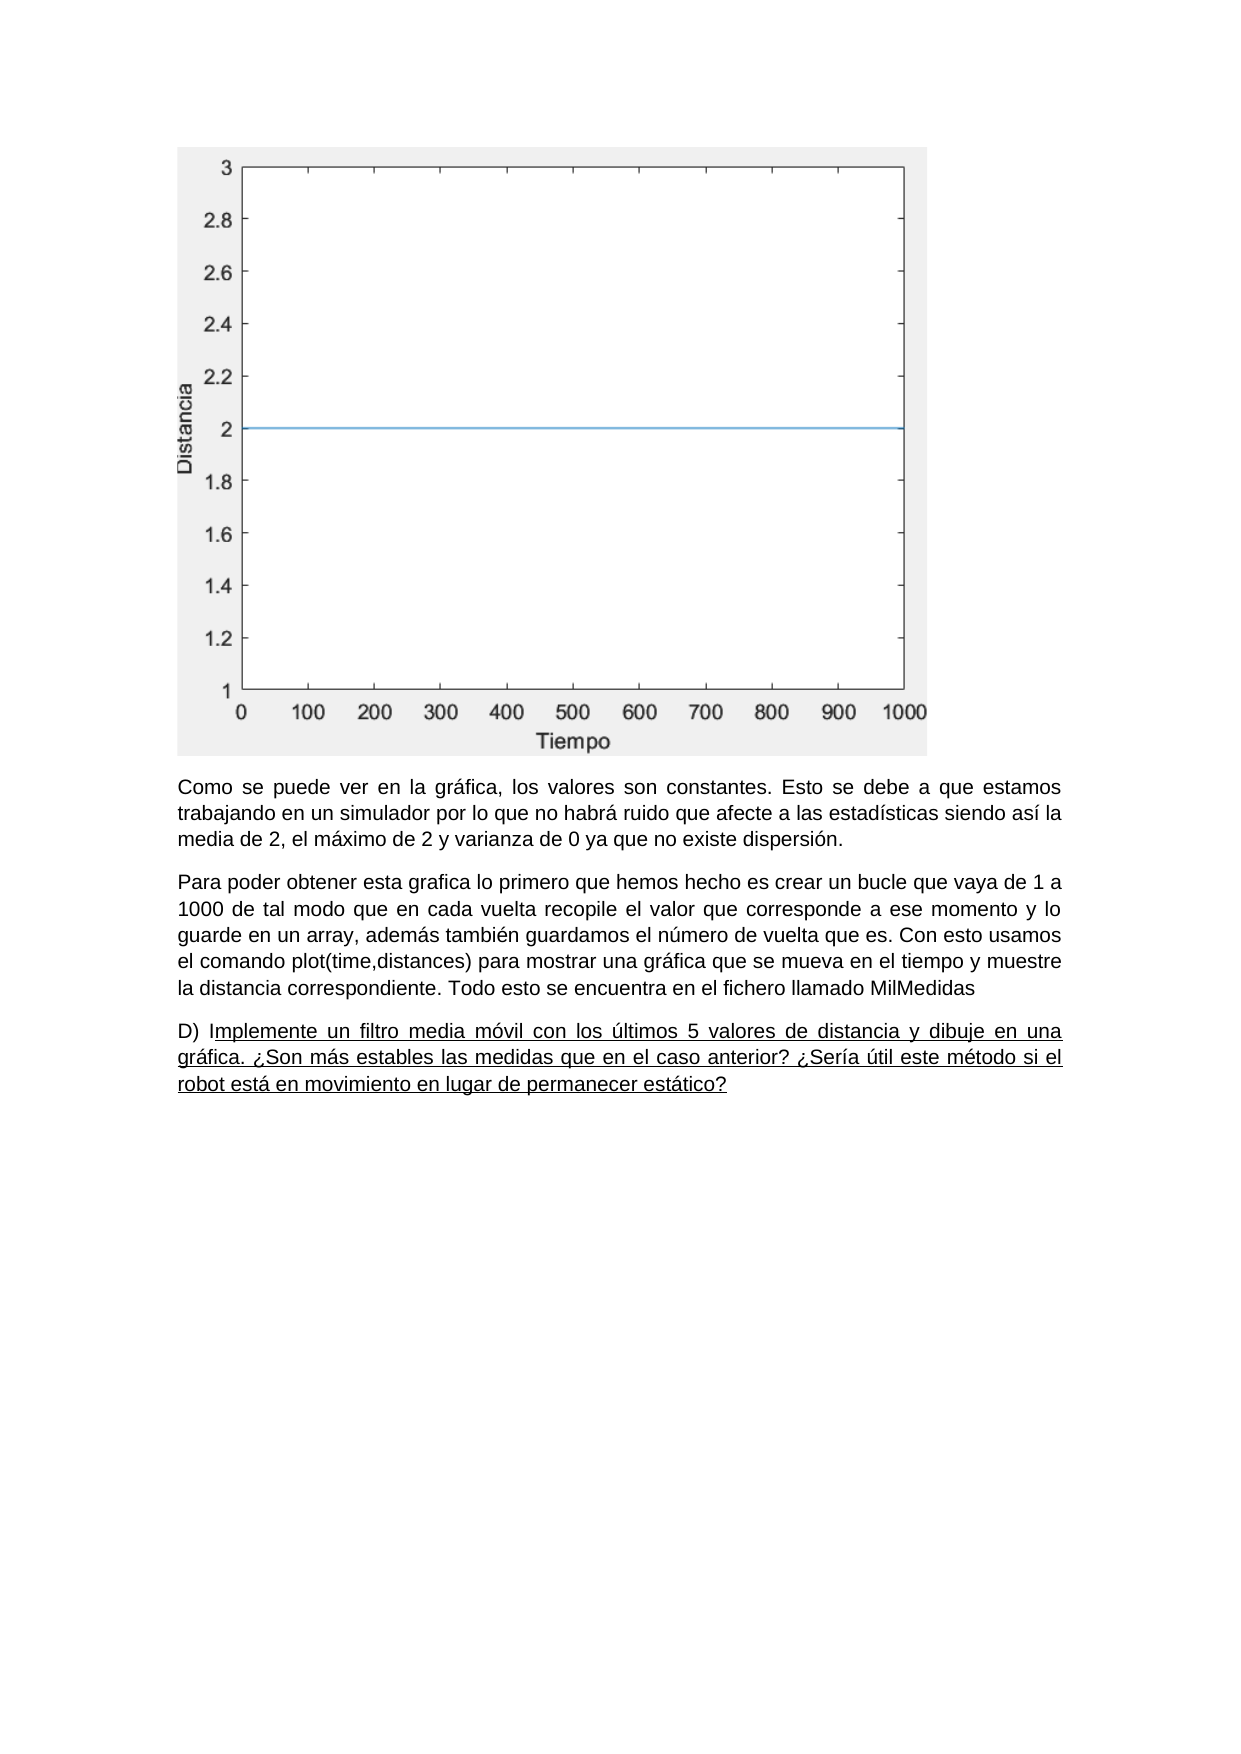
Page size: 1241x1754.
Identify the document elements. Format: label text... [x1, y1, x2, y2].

text Para poder obtener esta grafica lo primero que hemos hecho es crear un bucle que vaya de 1 a 1000 de tal modo que en cada vuelta recopile el valor que corresponde a ese momento y lo guarde en un array, además también guardamos el número de vuelta que es. Con esto usamos el comando plot(time,distances) para mostrar una gráfica que se mueva en el tiempo y muestre la distancia correspondiente. Todo esto se encuentra en el fichero llamado MilMedidas [177, 870, 1063, 999]
text D) Implemente un filtro media móvil con los últimos 5 valores de distancia y dibuje en una gráfica. ¿Son más estables las medidas que en el caso anterior? ¿Sería útil este método si el robot está en movimiento en lugar de permanecer estático? [177, 1019, 1063, 1066]
picture [177, 147, 928, 756]
text D) Implemente un filtro media móvil con los últimos 5 valores de distancia y dibuje en una gráfica. ¿Son más estables las medidas que en el caso anterior? ¿Sería útil este método si el robot está en movimiento en lugar de permanecer estático? [177, 1067, 1063, 1095]
text Como se puede ver en la gráfica, los valores son constantes. Esto se debe a que estamos trabajando en un simulador por lo que no habrá ruido que afecte a las estadísticas siendo así la media de 2, el máximo de 2 y varianza de 0 ya que no existe dispersión. [177, 774, 1063, 851]
